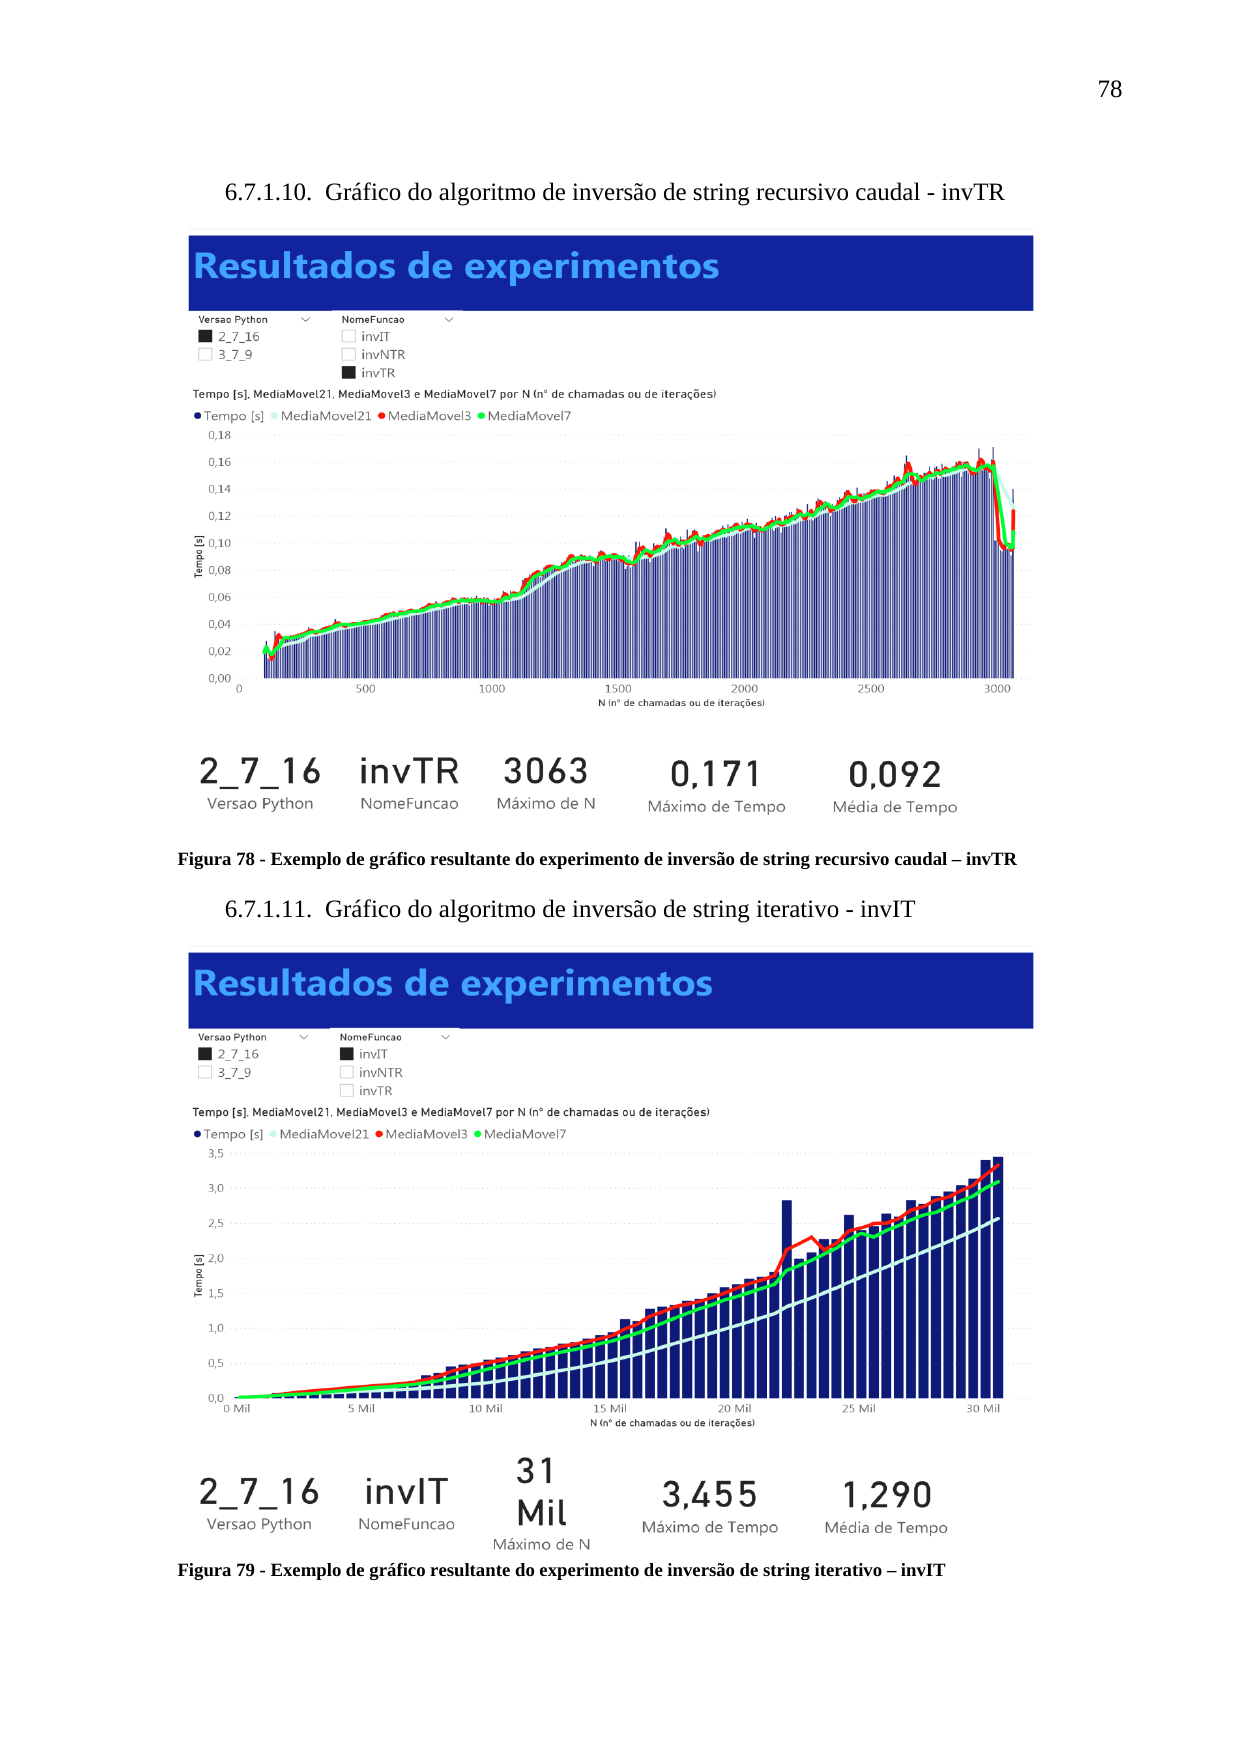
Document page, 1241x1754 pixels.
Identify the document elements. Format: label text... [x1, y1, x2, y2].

picture [177, 218, 1034, 820]
text Gráfico do algoritmo de inversão de string recursivo caudal - invTR [224, 177, 1122, 206]
text Figura 78 - Exemplo de gráfico resultante do experimento de inversão de string recursivo caudal – invTR [177, 848, 1122, 869]
picture [177, 935, 1034, 1559]
text Figura 79 - Exemplo de gráfico resultante do experimento de inversão de string iterativo – invIT [177, 1559, 1122, 1581]
text Gráfico do algoritmo de inversão de string iterativo - invIT [224, 894, 1122, 923]
